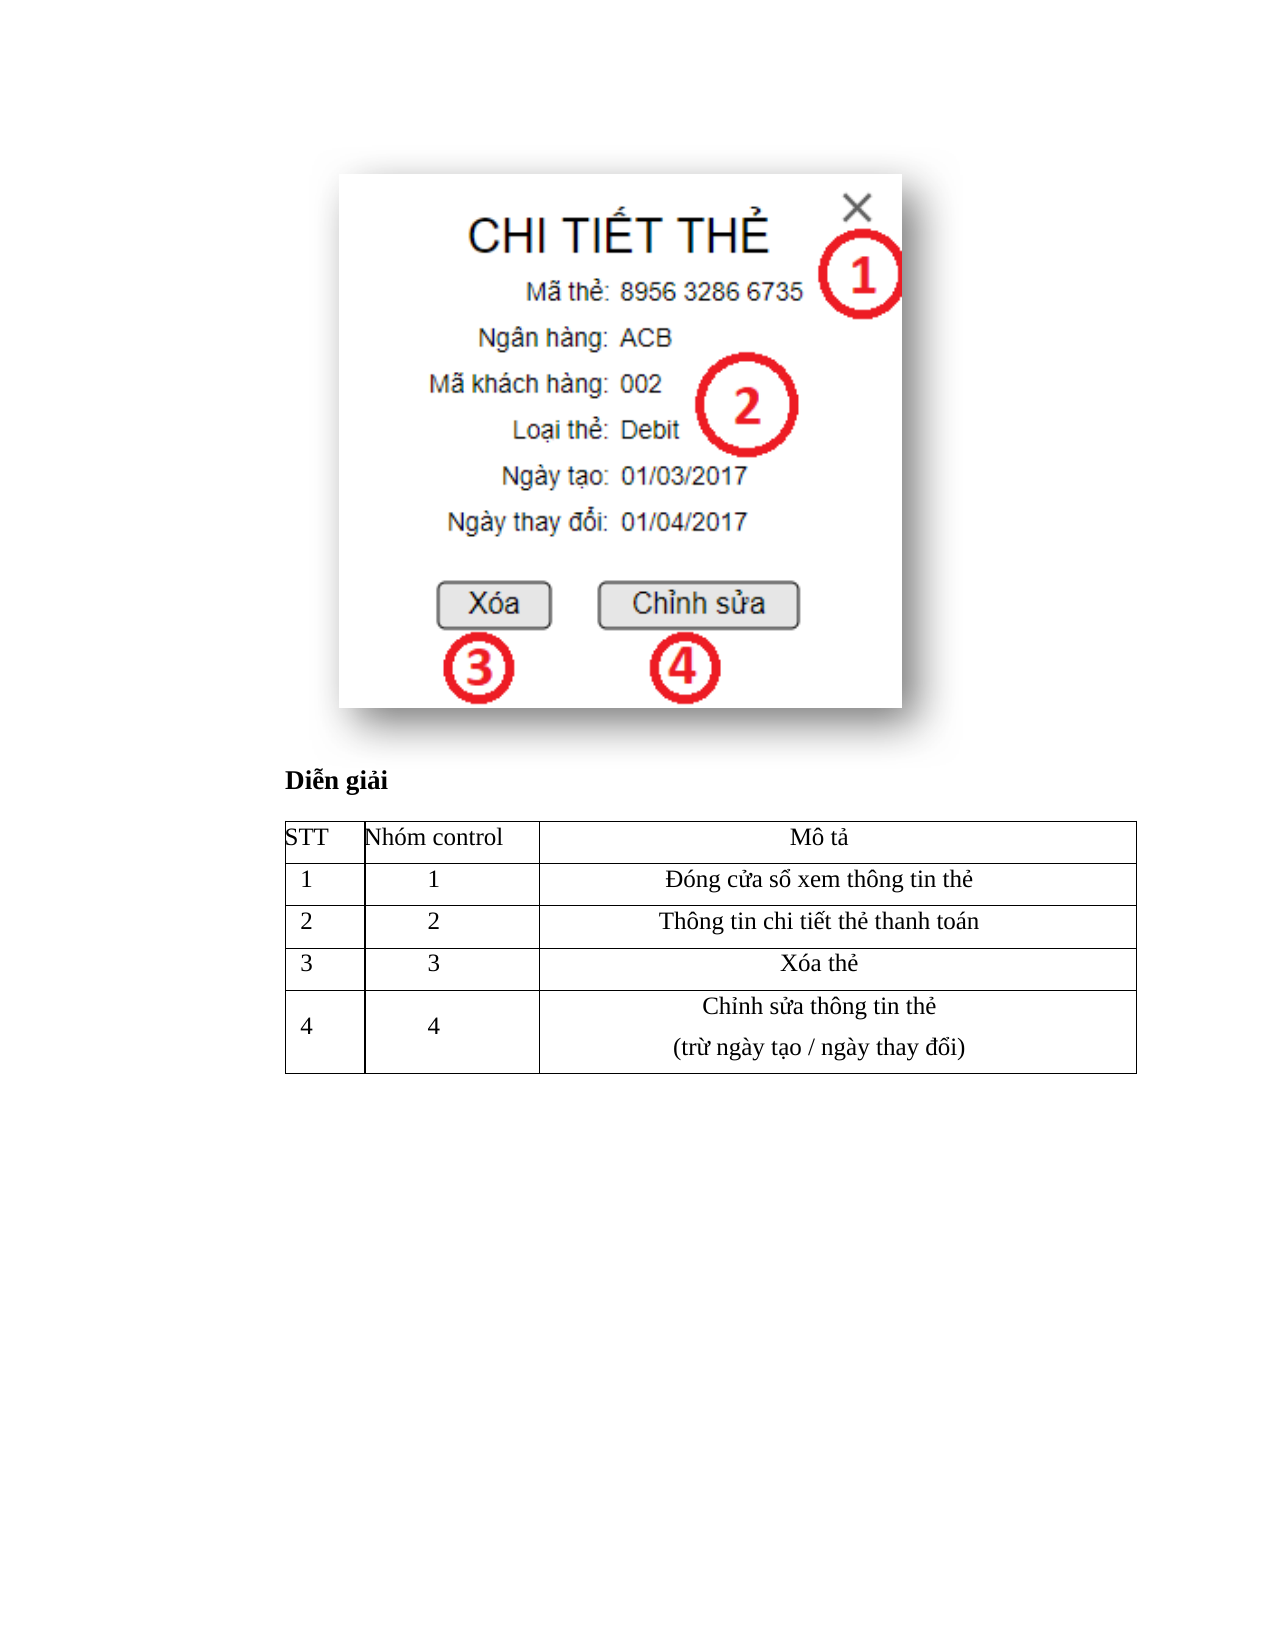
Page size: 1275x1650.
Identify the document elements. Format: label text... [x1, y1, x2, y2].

table_cell Đóng cửa sổ xem thông tin thẻ [540, 864, 1136, 905]
table_cell 2 [366, 906, 539, 947]
table_cell Thông tin chi tiết thẻ thanh toán [540, 906, 1136, 947]
list Diễn giải [285, 764, 1125, 795]
table_cell Chỉnh sửa thông tin thẻ (trừ ngày tạo / ngày thay đổi) [540, 991, 1136, 1073]
table_cell 3 [286, 949, 364, 990]
table_cell 3 [366, 949, 539, 990]
picture [339, 174, 902, 708]
table_cell 1 [286, 864, 364, 905]
table_cell 4 [286, 991, 364, 1073]
table_cell 1 [366, 864, 539, 905]
table_header Mô tả [540, 822, 1136, 863]
table_cell 4 [366, 991, 539, 1073]
table_header Nhóm control [366, 822, 539, 863]
table_cell Xóa thẻ [540, 949, 1136, 990]
table_cell 2 [286, 906, 364, 947]
table_header STT [286, 822, 364, 863]
